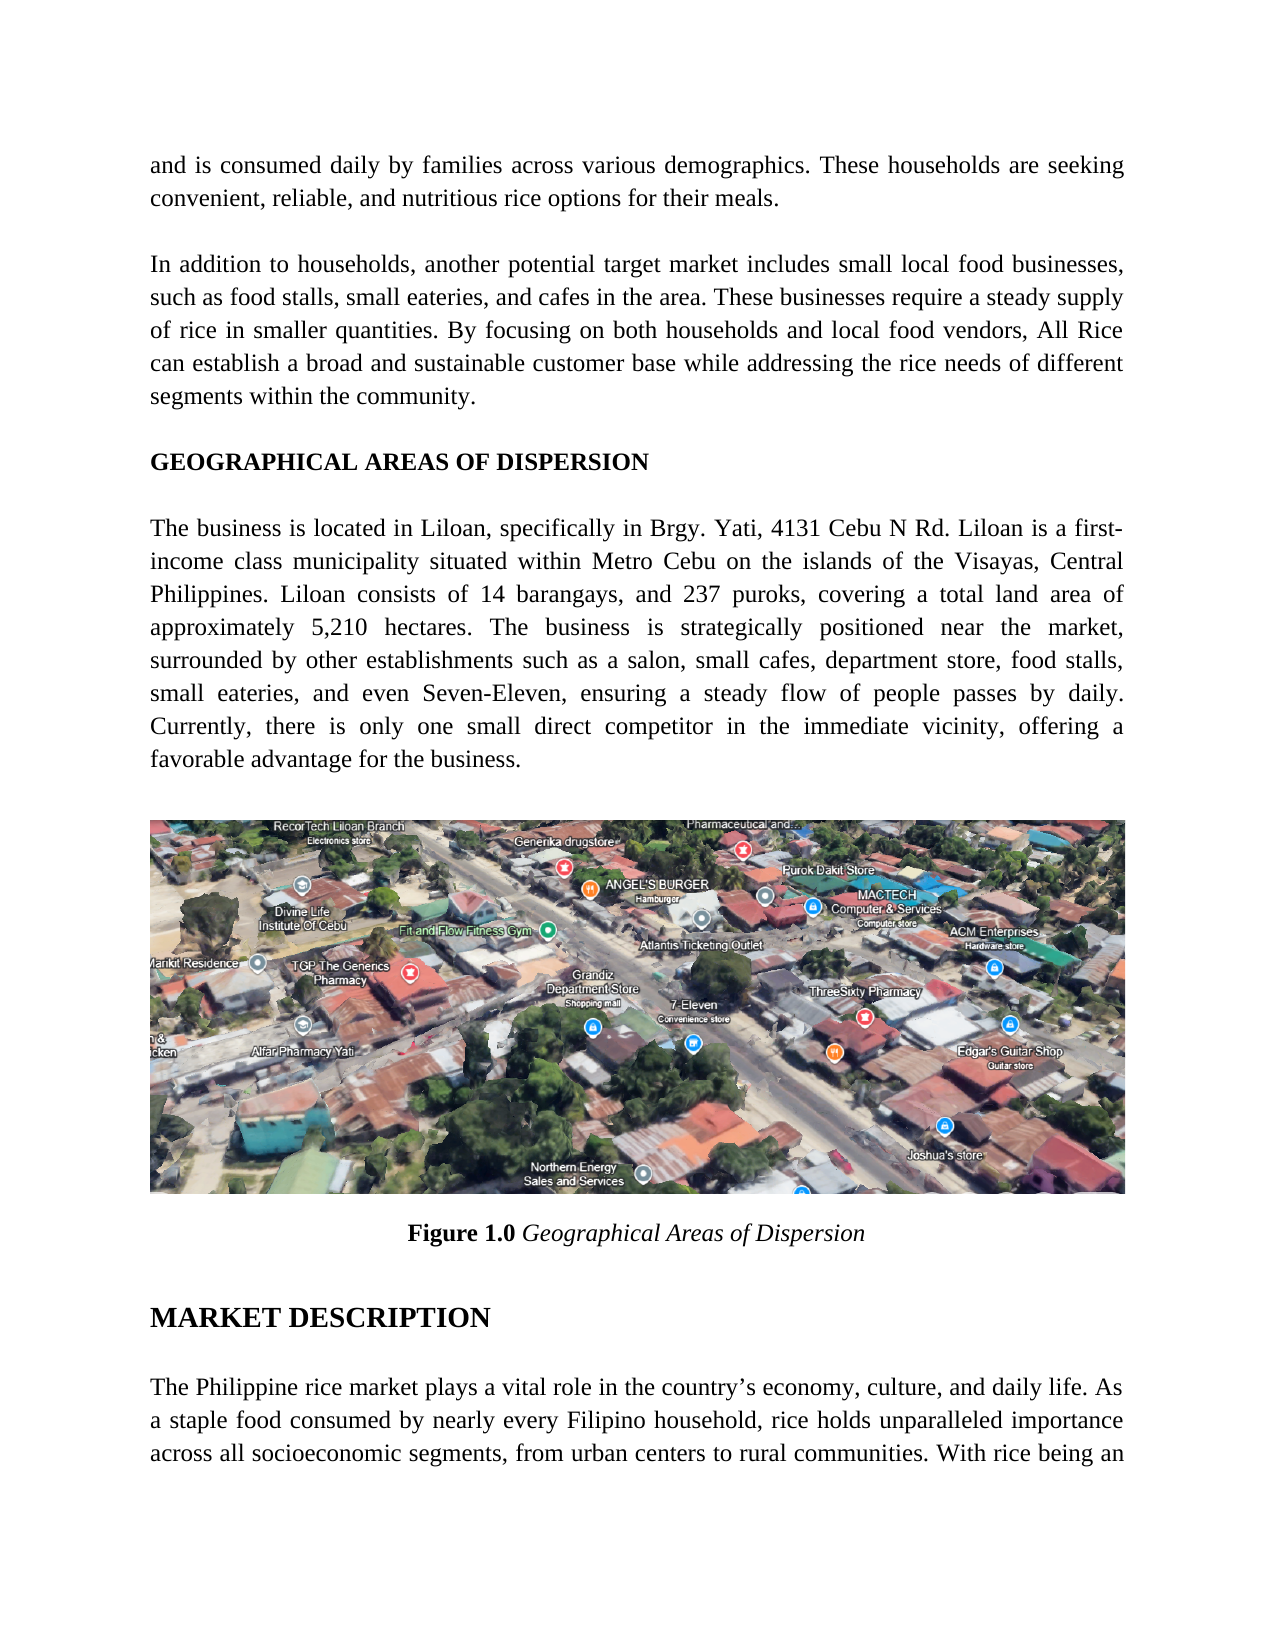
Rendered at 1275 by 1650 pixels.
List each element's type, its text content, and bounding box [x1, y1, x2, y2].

text MARKET DESCRIPTION [150, 1300, 1125, 1334]
picture [150, 820, 1125, 1194]
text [150, 150, 1125, 212]
text In addition to households, another potential target market includes small local food businesses, such as food stalls, small eateries, and cafes in the area. These businesses require a steady supply of rice in smaller quantities. By focusing on both households and local food vendors, All Rice can establish a broad and sustainable customer base while addressing the rice needs of different segments within the community. [150, 249, 1125, 410]
text Figure 1.0 Geographical Areas of Dispersion [150, 1194, 1125, 1279]
text The business is located in Liloan, specifically in Brgy. Yati, 4131 Cebu N Rd. Liloan is a first-income class municipality situated within Metro Cebu on the islands of the Visayas, Central Philippines. Liloan consists of 14 barangays, and 237 puroks, covering a total land area of approximately 5,210 hectares. The business is strategically positioned near the market, surrounded by other establishments such as a salon, small cafes, department store, food stalls, small eateries, and even Seven-Eleven, ensuring a steady flow of people passes by daily. Currently, there is only one small direct competitor in the immediate vicinity, offering a favorable advantage for the business. [150, 513, 1125, 773]
text GEOGRAPHICAL AREAS OF DISPERSION [150, 447, 1125, 476]
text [150, 1339, 1125, 1467]
